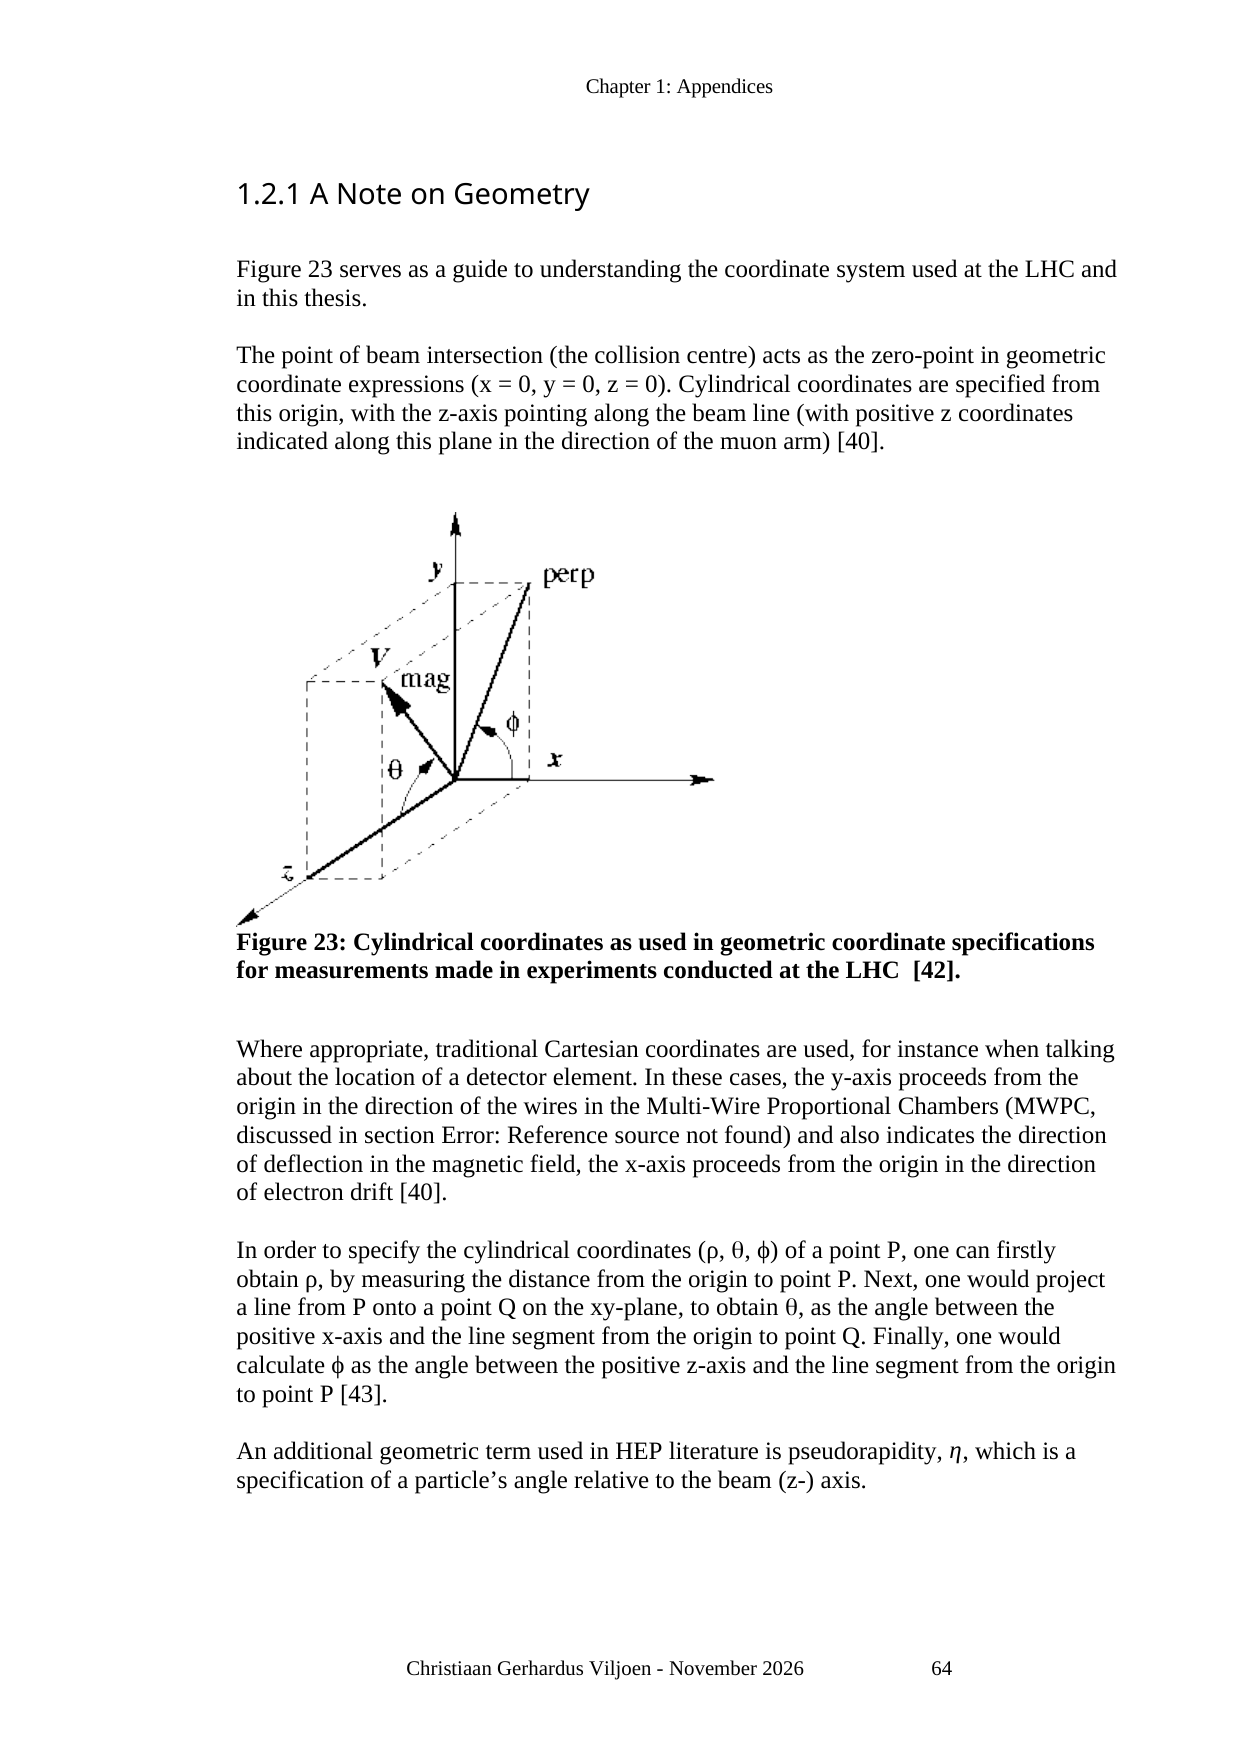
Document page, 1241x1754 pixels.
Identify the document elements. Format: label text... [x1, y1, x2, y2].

text An additional geometric term used in HEP literature is pseudorapidity, , which is a specification of a particle’s angle relative to the beam (z-) axis. [236, 1436, 1122, 1494]
subtitle A Note on Geometry [236, 173, 1122, 213]
text Where appropriate, traditional Cartesian coordinates are used, for instance when talking about the location of a detector element. In these cases, the y-axis proceeds from the origin in the direction of the wires in the Multi-Wire Proportional Chambers (MWPC, discussed in section Error! Reference source not found.) and also indicates the direction of deflection in the magnetic field, the x-axis proceeds from the origin in the direction of electron drift . [236, 1034, 1122, 1206]
text Figure 18: Cylindrical coordinates as used in geometric coordinate specifications for measurements made in experiments conducted at the LHC . [236, 927, 1122, 984]
text The point of beam intersection (the collision centre) acts as the zero-point in geometric coordinate expressions (x = 0, y = 0, z = 0). Cylindrical coordinates are specified from this origin, with the z-axis pointing along the beam line (with positive z coordinates indicated along this plane in the direction of the muon arm) . [236, 340, 1122, 455]
picture [236, 512, 715, 927]
text In order to specify the cylindrical coordinates (ρ, , ϕ) of a point P, one can firstly obtain ρ, by measuring the distance from the origin to point P. Next, one would project a line from P onto a point Q on the xy-plane, to obtain , as the angle between the positive x-axis and the line segment from the origin to point Q. Finally, one would calculate ϕ as the angle between the positive z-axis and the line segment from the origin to point P . [236, 1235, 1122, 1407]
